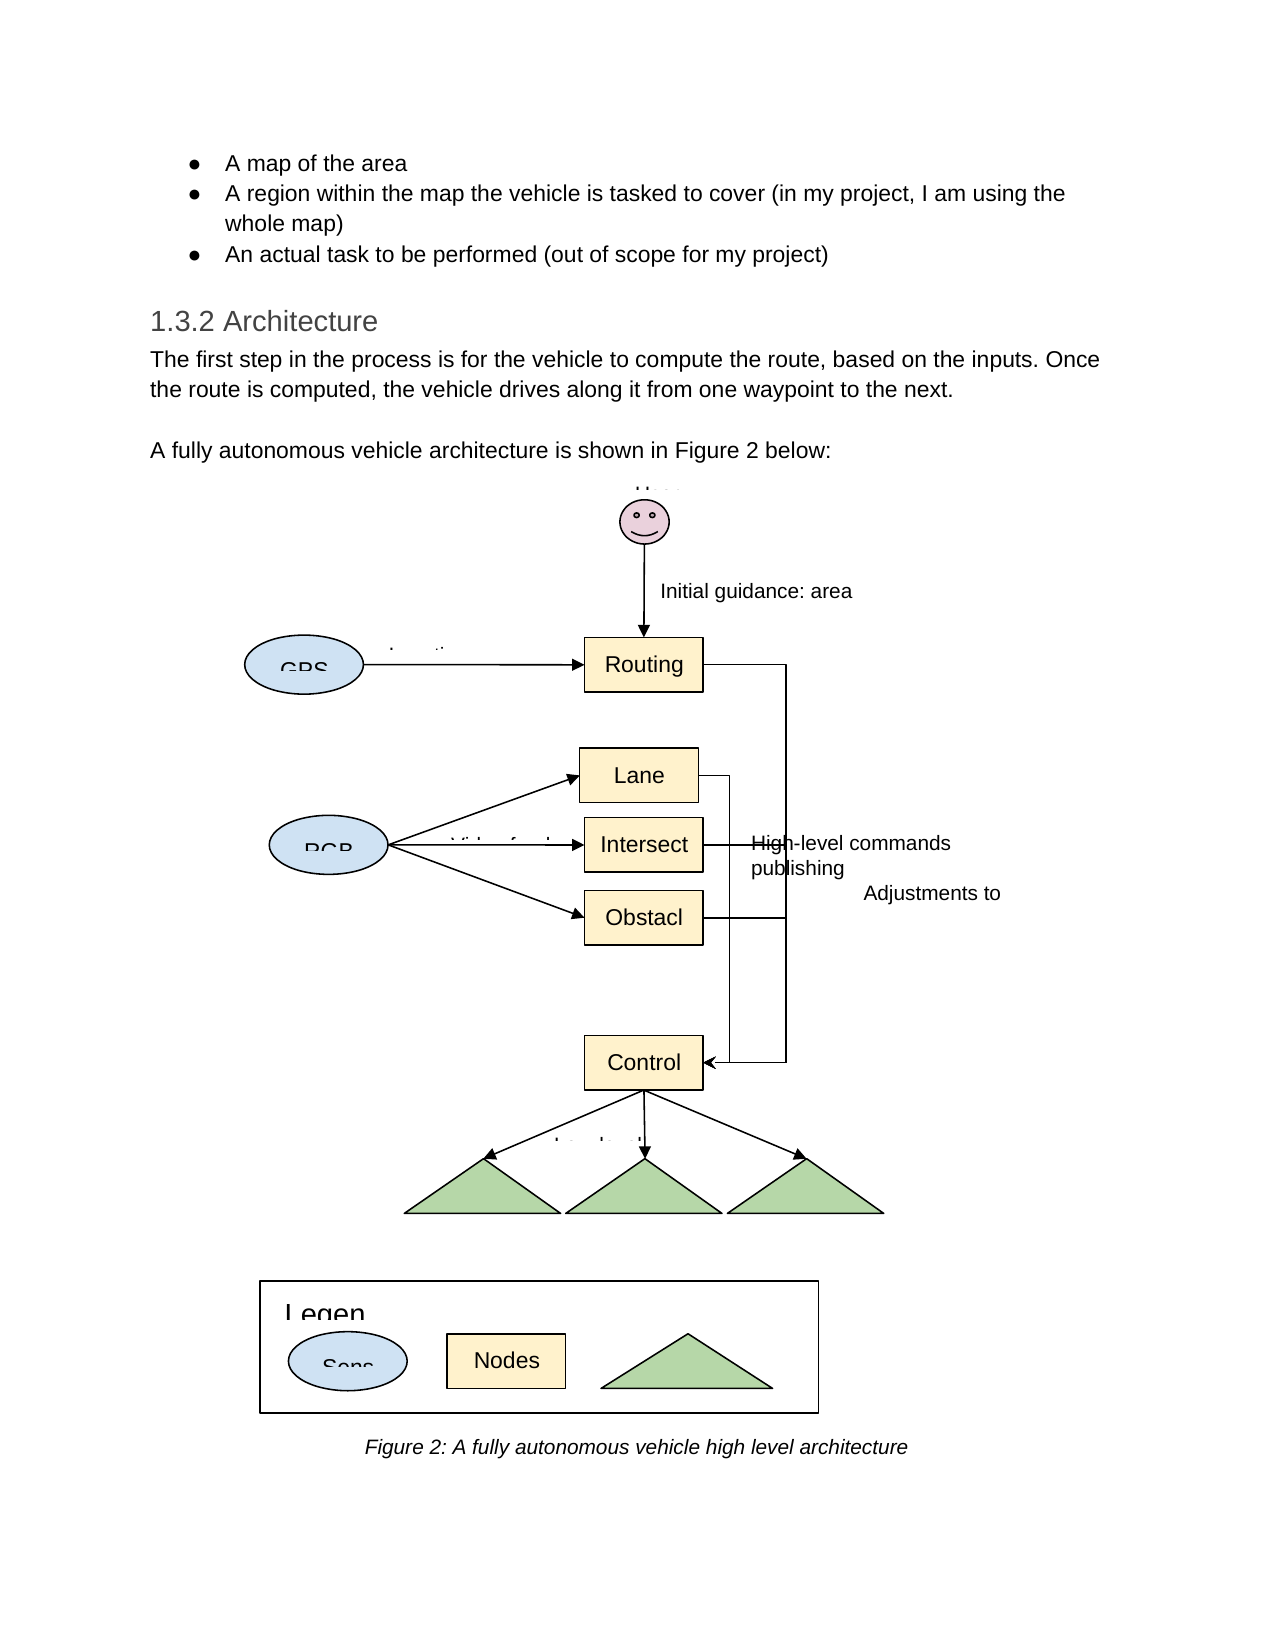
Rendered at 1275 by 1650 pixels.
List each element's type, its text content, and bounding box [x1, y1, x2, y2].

text Figure 2: A fully autonomous vehicle high level architecture [150, 1435, 1125, 1459]
list A map of the area [187, 150, 1125, 176]
list A region within the map the vehicle is tasked to cover (in my project, I am using the whole map) [187, 180, 1125, 237]
subtitle 1.3.2 Architecture [150, 304, 1125, 338]
list An actual task to be performed (out of scope for my project) [187, 241, 1125, 267]
text A fully autonomous vehicle architecture is shown in Figure 2 below: [150, 437, 1125, 463]
text The first step in the process is for the vehicle to compute the route, based on the inputs. Once the route is computed, the vehicle drives along it from one waypoint to the next. [150, 346, 1125, 403]
